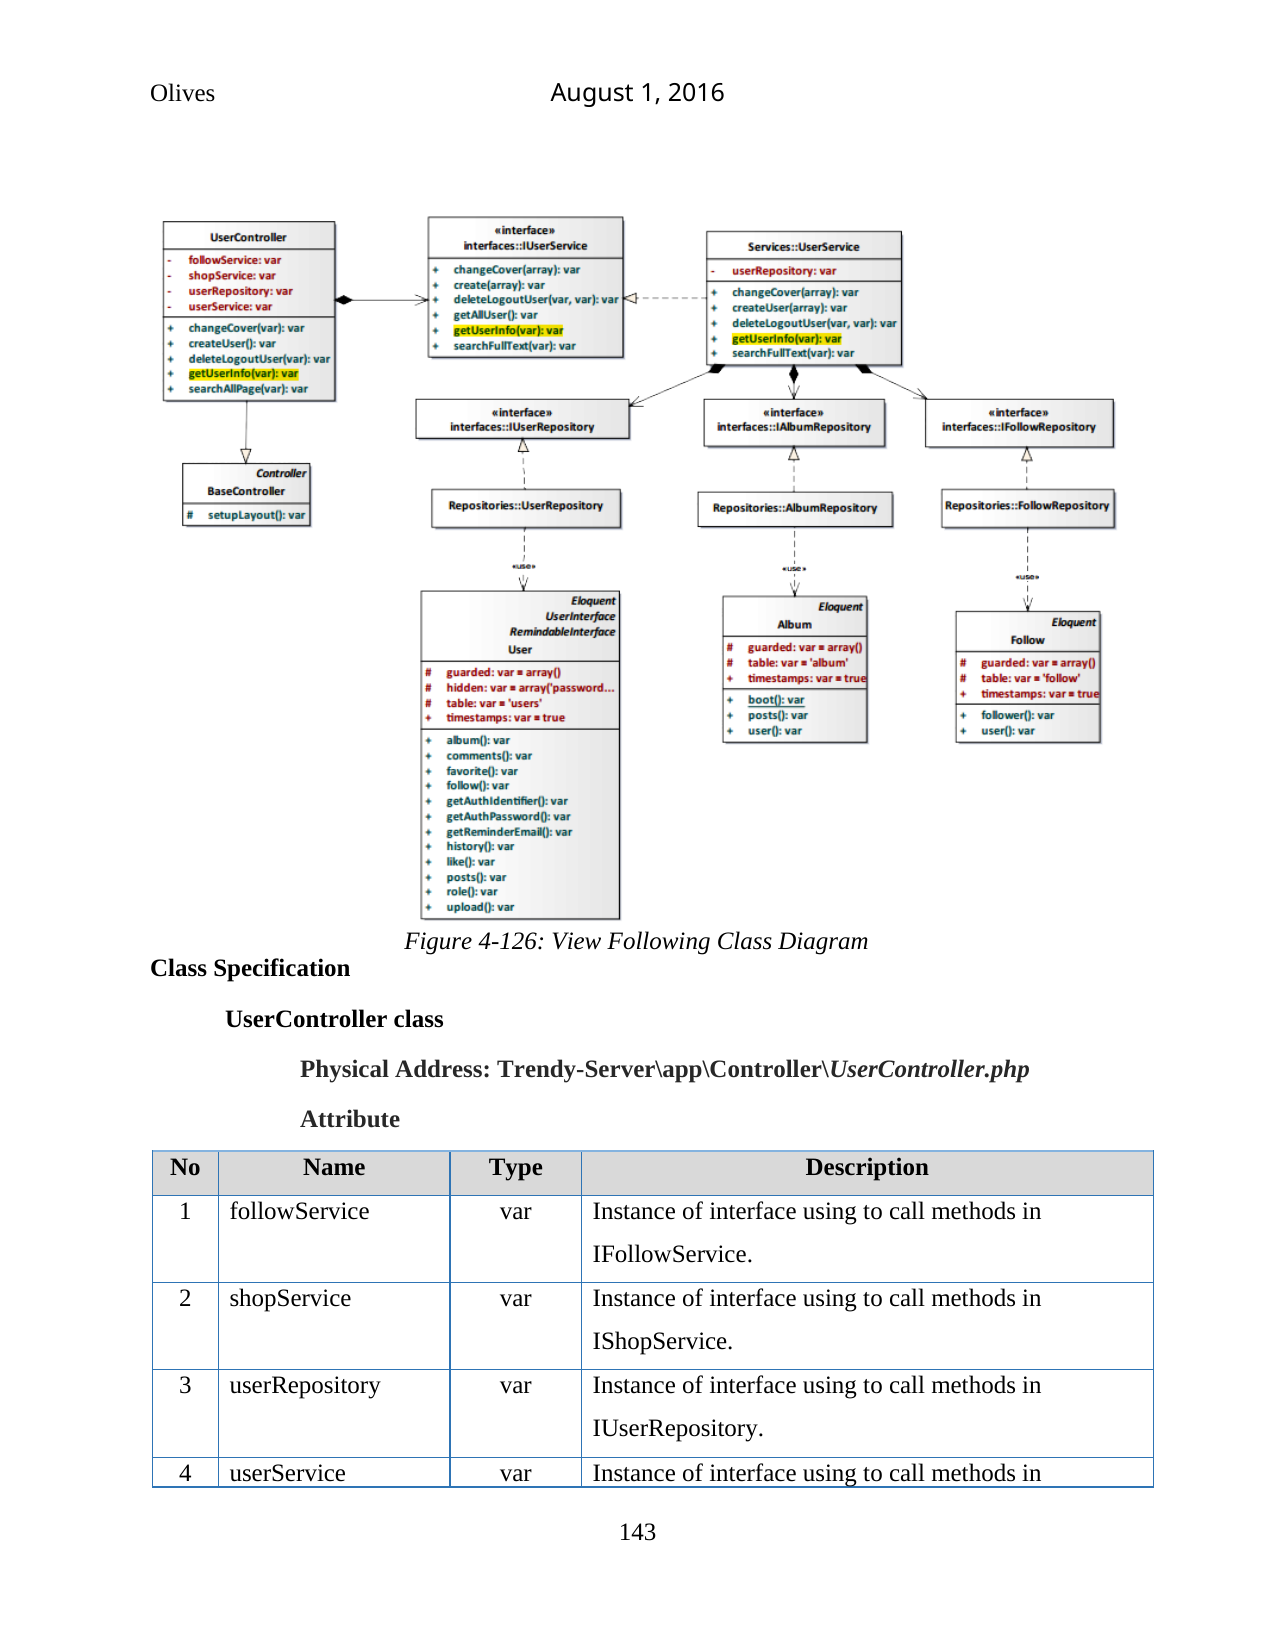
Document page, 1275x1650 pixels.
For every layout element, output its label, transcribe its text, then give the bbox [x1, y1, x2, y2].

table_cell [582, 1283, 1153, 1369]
subtitle Class Specification [150, 948, 1125, 984]
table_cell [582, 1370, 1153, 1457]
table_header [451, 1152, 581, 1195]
subtitle UserController class [225, 999, 1125, 1034]
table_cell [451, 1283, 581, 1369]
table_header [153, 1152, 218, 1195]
picture [150, 208, 1125, 930]
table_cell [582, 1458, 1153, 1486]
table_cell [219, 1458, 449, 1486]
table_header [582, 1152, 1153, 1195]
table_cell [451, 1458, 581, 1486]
subtitle Physical Address: Trendy-Server\app\Controller\UserController.php [300, 1049, 1125, 1084]
subtitle Attribute [300, 1099, 1125, 1135]
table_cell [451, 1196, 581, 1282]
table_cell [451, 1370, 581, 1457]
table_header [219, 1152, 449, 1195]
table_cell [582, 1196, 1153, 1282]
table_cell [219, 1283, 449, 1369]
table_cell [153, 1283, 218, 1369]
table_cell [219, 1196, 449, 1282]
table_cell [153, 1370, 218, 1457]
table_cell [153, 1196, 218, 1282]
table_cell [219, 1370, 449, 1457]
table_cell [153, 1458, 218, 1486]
